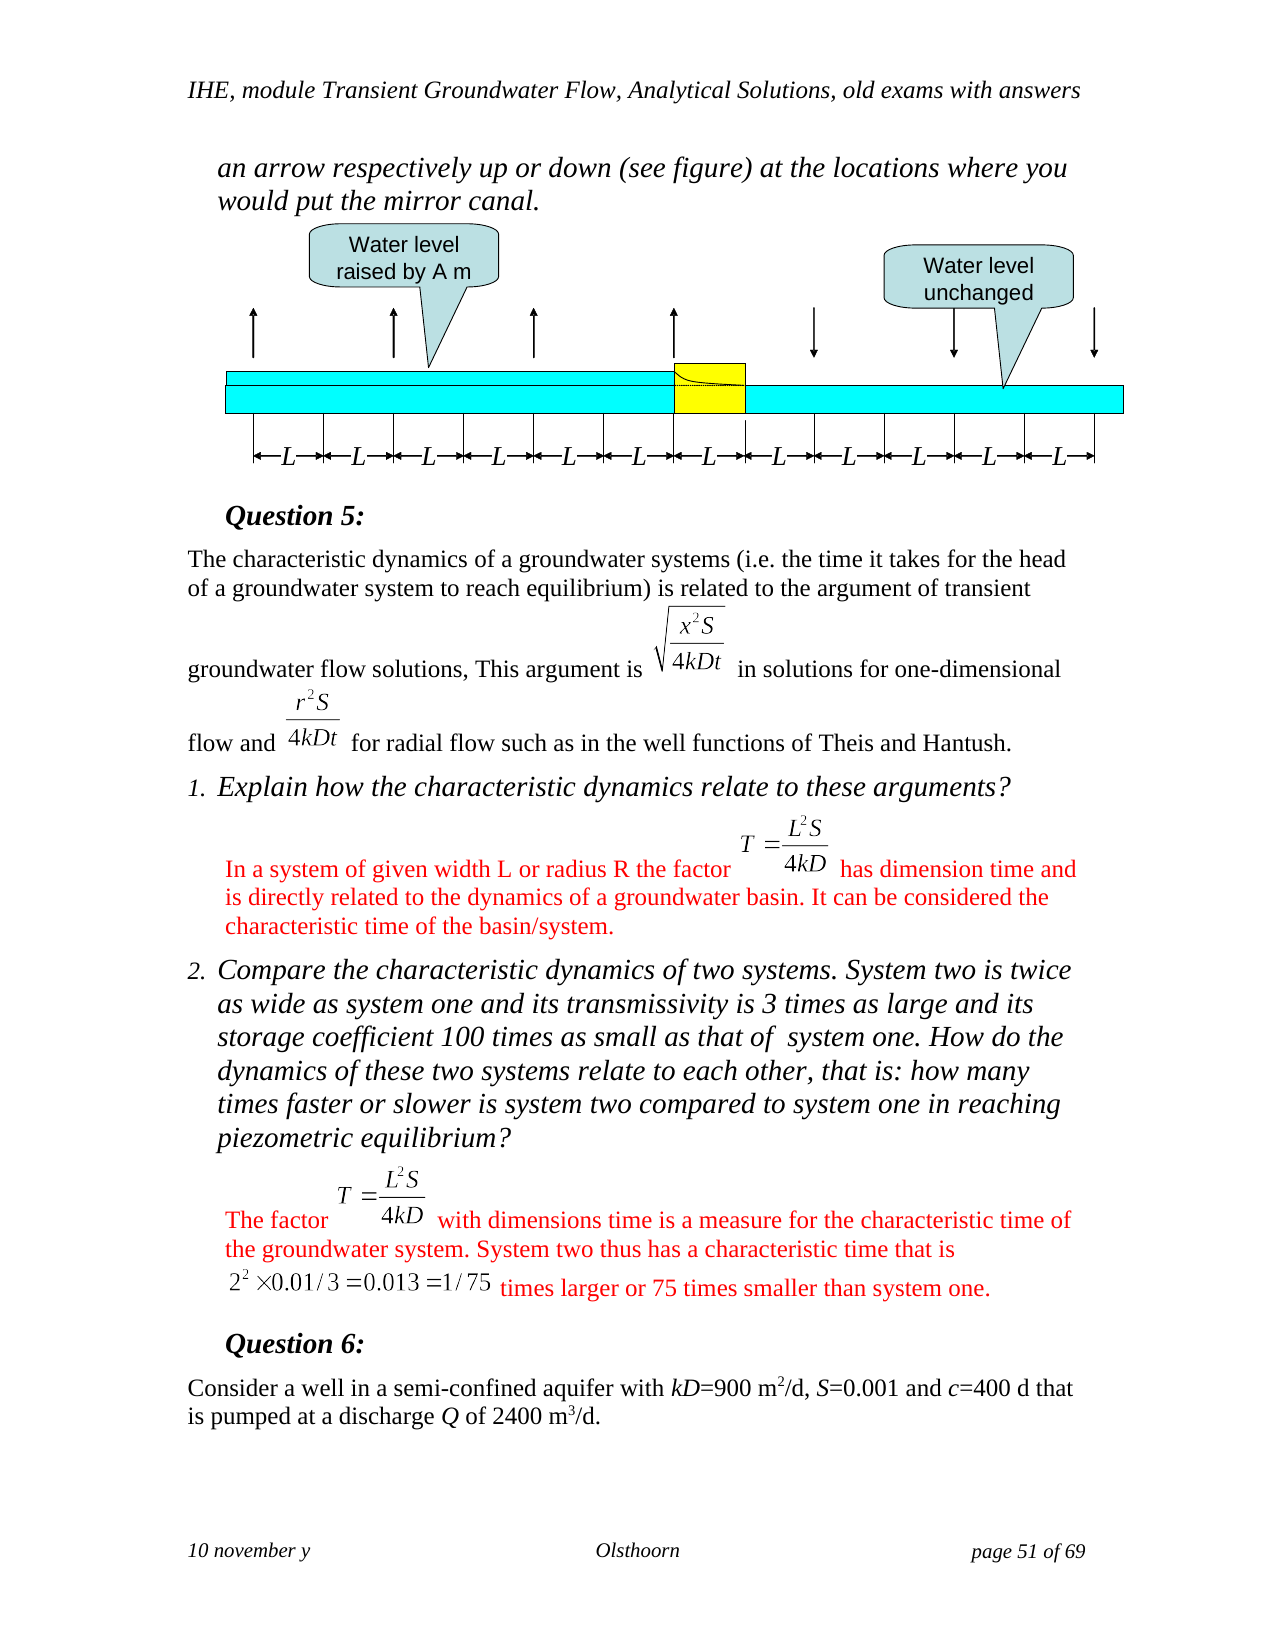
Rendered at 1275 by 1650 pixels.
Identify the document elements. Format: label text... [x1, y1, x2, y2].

text The factor with dimensions time is a measure for the characteristic time of the groundwater system. System two thus has a characteristic time that is times larger or 75 times smaller than system one. [225, 1160, 1087, 1302]
text In a system of given width L or radius R the factor has dimension time and is directly related to the dynamics of a groundwater basin. It can be considered the characteristic time of the basin/system. [225, 809, 1087, 940]
list Explain how the characteristic dynamics relate to these arguments? [187, 769, 1087, 802]
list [187, 150, 1087, 217]
text The characteristic dynamics of a groundwater systems (i.e. the time it takes for the head of a groundwater system to reach equilibrium) is related to the argument of transient groundwater flow solutions, This argument is in solutions for one-dimensional flow and for radial flow such as in the well functions of Theis and Hantush. [187, 544, 1087, 756]
text Consider a well in a semi-confined aquifer with kD=900 m2/d, S=0.001 and c=400 d that is pumped at a discharge Q of 2400 m3/d. [187, 1373, 1087, 1430]
list Compare the characteristic dynamics of two systems. System two is twice as wide as system one and its transmissivity is 3 times as large and its storage coefficient 100 times as small as that of system one. How do the dynamics of these two systems relate to each other, that is: how many times faster or slower is system two compared to system one in reaching piezometric equilibrium? [187, 952, 1087, 1154]
